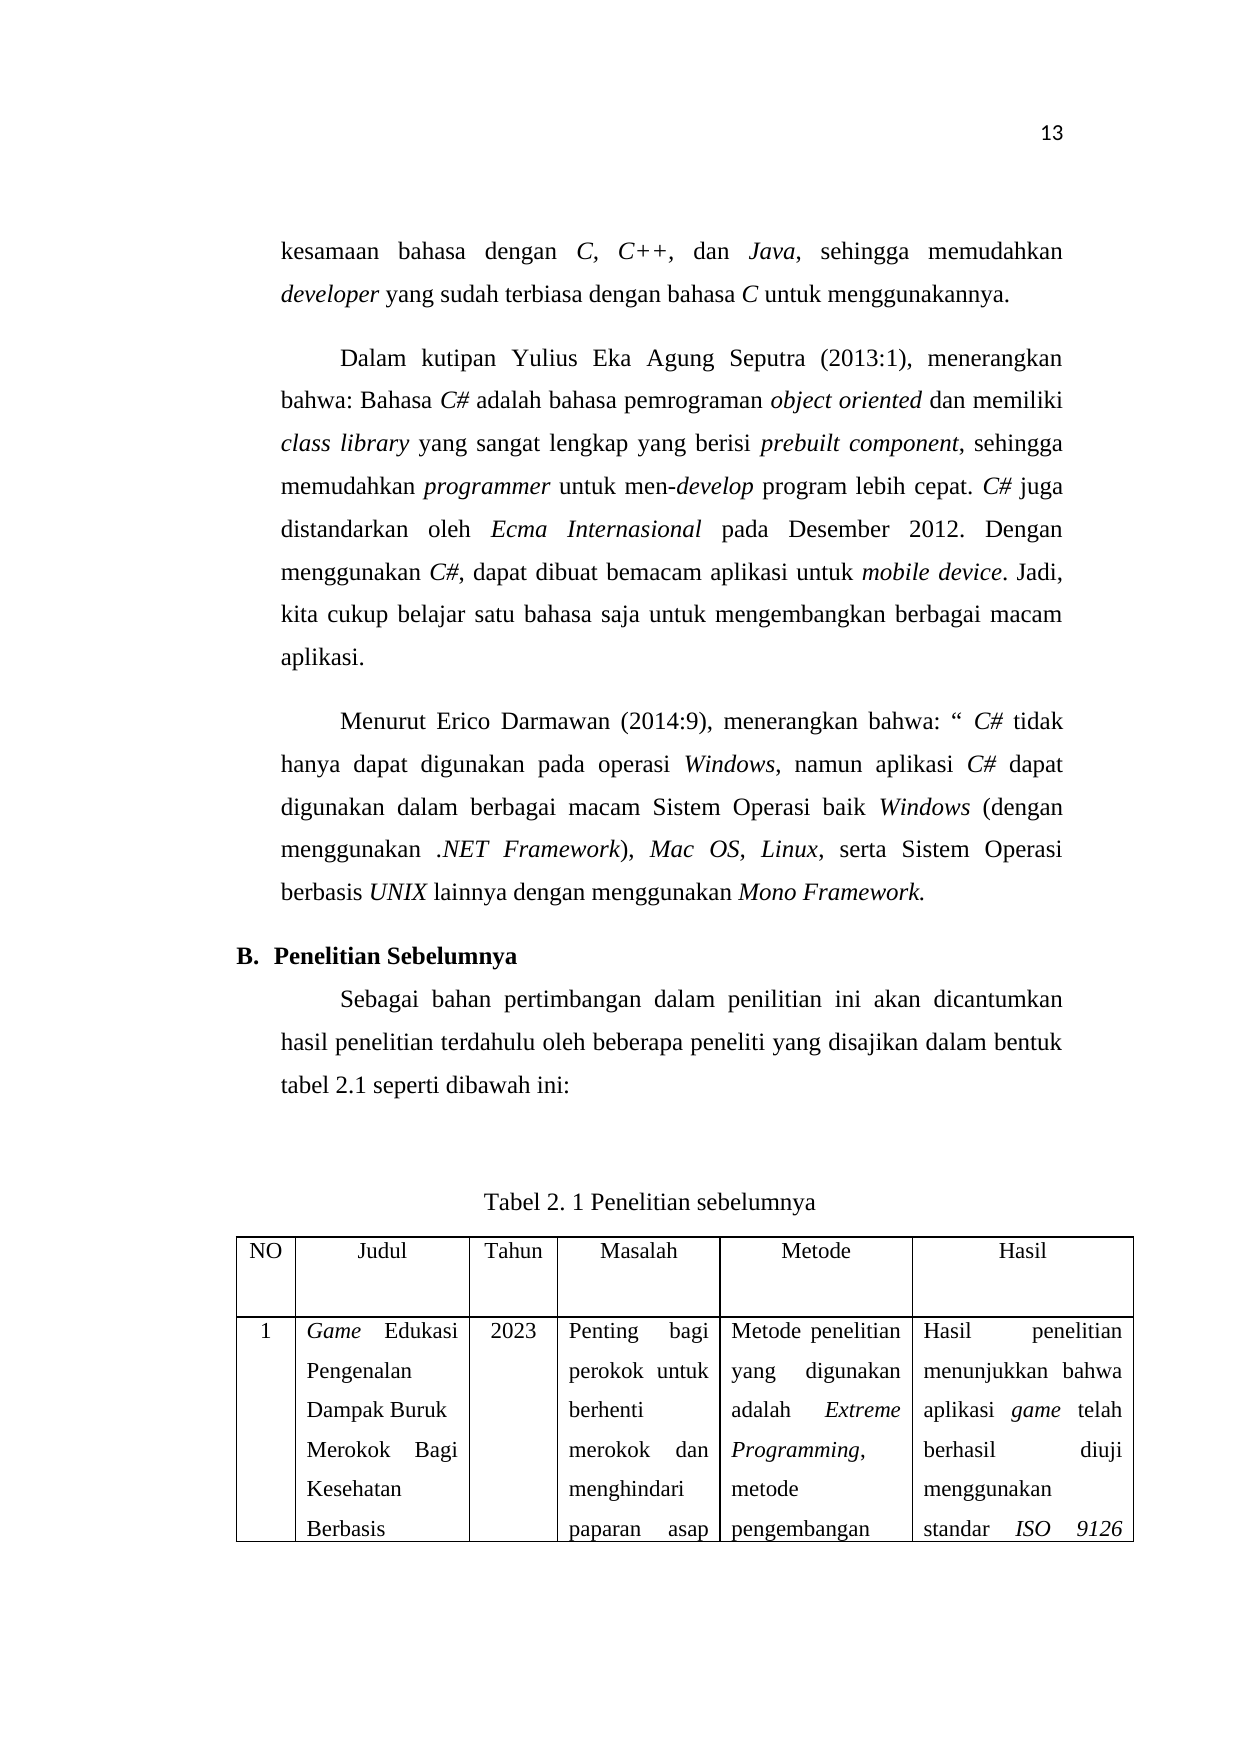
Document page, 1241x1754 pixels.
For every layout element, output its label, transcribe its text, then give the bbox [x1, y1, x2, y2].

table_header Hasil [913, 1238, 1133, 1316]
table_cell 2023 [470, 1318, 557, 1541]
text Menurut Erico Darmawan (2014:9), menerangkan bahwa: “ C# tidak hanya dapat digunakan pada operasi Windows, namun aplikasi C# dapat digunakan dalam berbagai macam Sistem Operasi baik Windows (dengan menggunakan .NET Framework), Mac OS, Linux, serta Sistem Operasi berbasis UNIX lainnya dengan menggunakan Mono Framework. [281, 706, 1063, 906]
table_header Tahun [470, 1238, 557, 1316]
table_header Judul [296, 1238, 469, 1316]
table_cell 1 [237, 1318, 295, 1541]
text Dalam kutipan Yulius Eka Agung Seputra (2013:1), menerangkan bahwa: Bahasa C# adalah bahasa pemrograman object oriented dan memiliki class library yang sangat lengkap yang berisi prebuilt component, sehingga memudahkan programmer untuk men-develop program lebih cepat. C# juga distandarkan oleh Ecma Internasional pada Desember 2012. Dengan menggunakan C#, dapat dibuat bemacam aplikasi untuk mobile device. Jadi, kita cukup belajar satu bahasa saja untuk mengembangkan berbagai macam aplikasi. [281, 343, 1063, 671]
text Tabel 2. 1 Penelitian sebelumnya [236, 1187, 1063, 1216]
table_header Masalah [558, 1238, 719, 1316]
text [281, 236, 1063, 308]
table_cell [913, 1318, 1133, 1541]
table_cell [721, 1318, 912, 1541]
text Sebagai bahan pertimbangan dalam penilitian ini akan dicantumkan hasil penelitian terdahulu oleh beberapa peneliti yang disajikan dalam bentuk tabel 2.1 seperti dibawah ini: [281, 984, 1063, 1099]
table_header Metode [721, 1238, 912, 1316]
table_header NO [237, 1238, 295, 1316]
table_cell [558, 1318, 719, 1541]
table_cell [296, 1318, 469, 1541]
subtitle Penelitian Sebelumnya [236, 941, 1063, 970]
